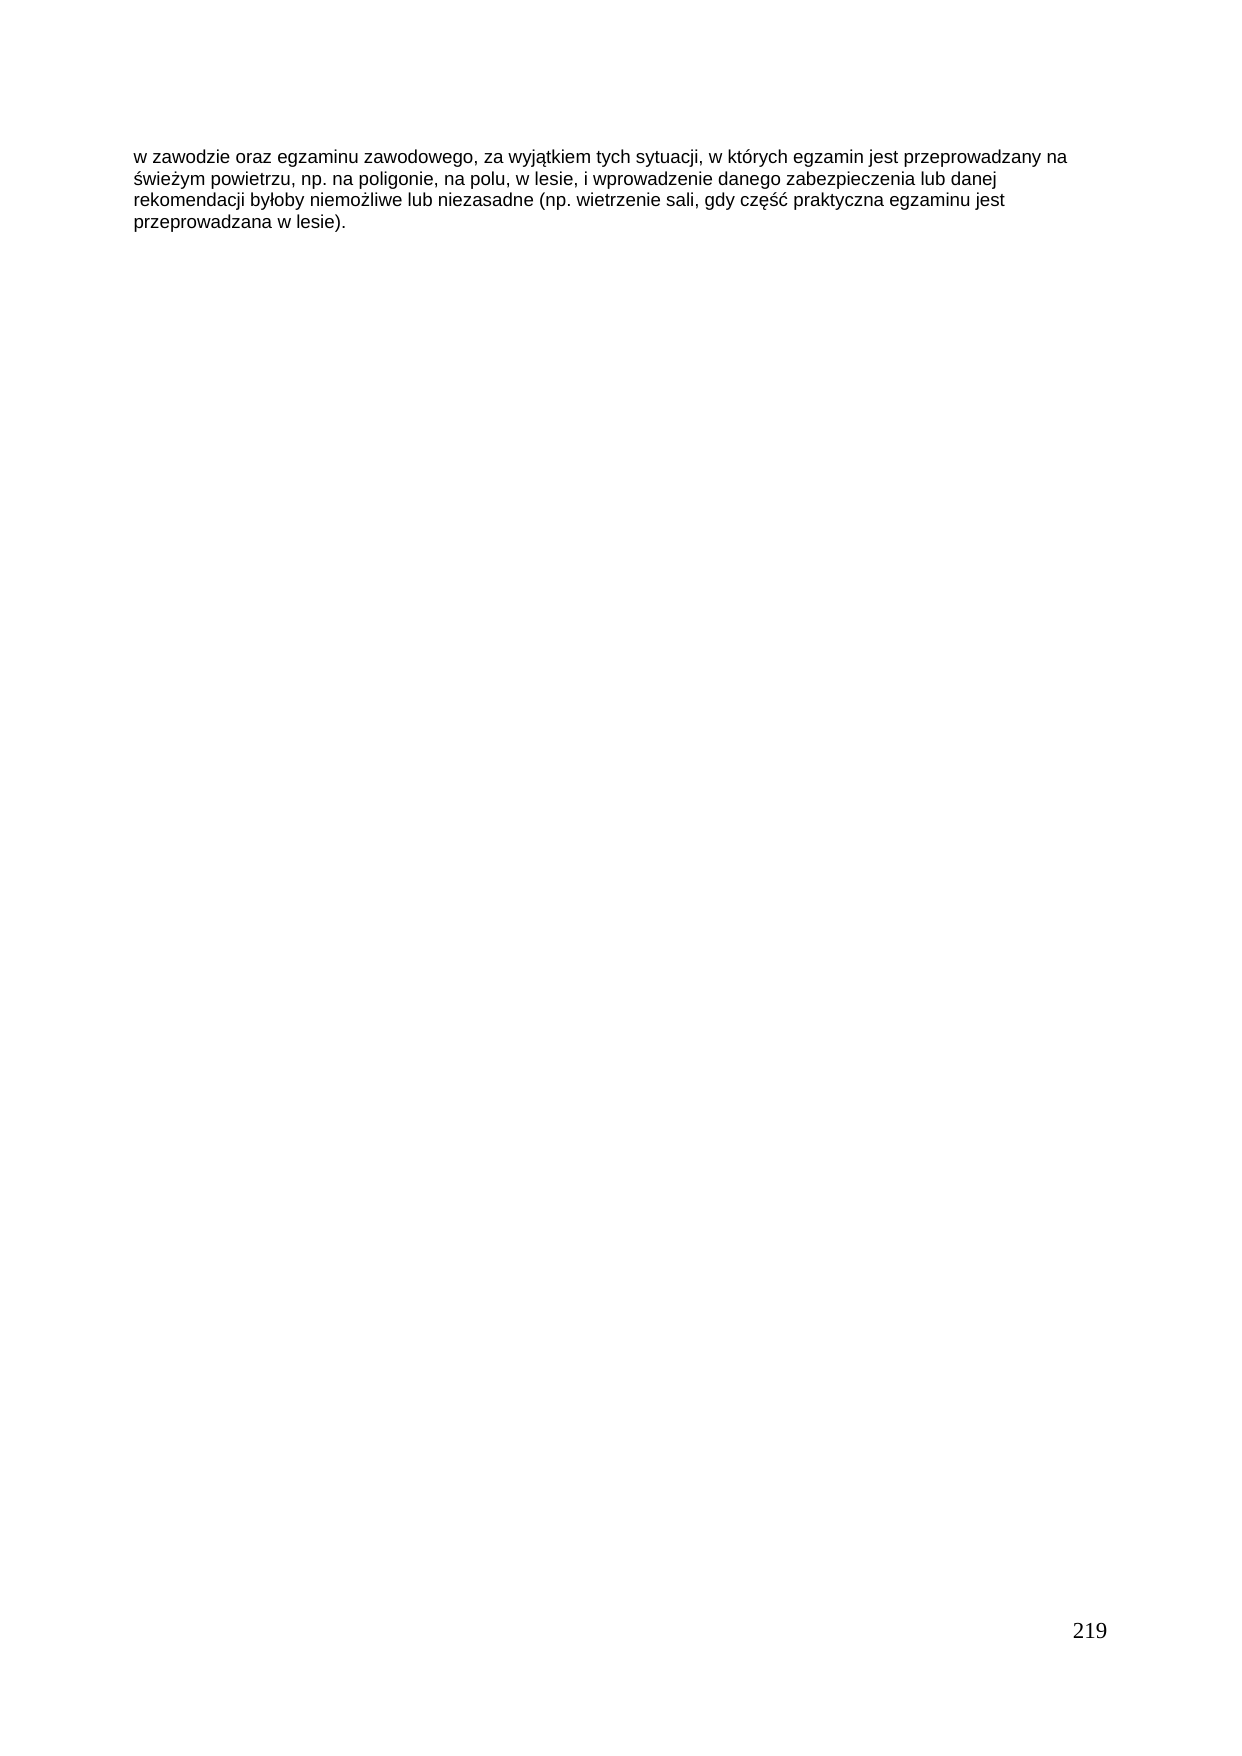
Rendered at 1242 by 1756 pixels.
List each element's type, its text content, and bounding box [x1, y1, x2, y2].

text w zawodzie oraz egzaminu zawodowego, za wyjątkiem tych sytuacji, w których egzamin jest przeprowadzany na świeżym powietrzu, np. na poligonie, na polu, w lesie, i wprowadzenie danego zabezpieczenia lub danej rekomendacji byłoby niemożliwe lub niezasadne (np. wietrzenie sali, gdy część praktyczna egzaminu jest przeprowadzana w lesie). [133, 146, 1069, 232]
